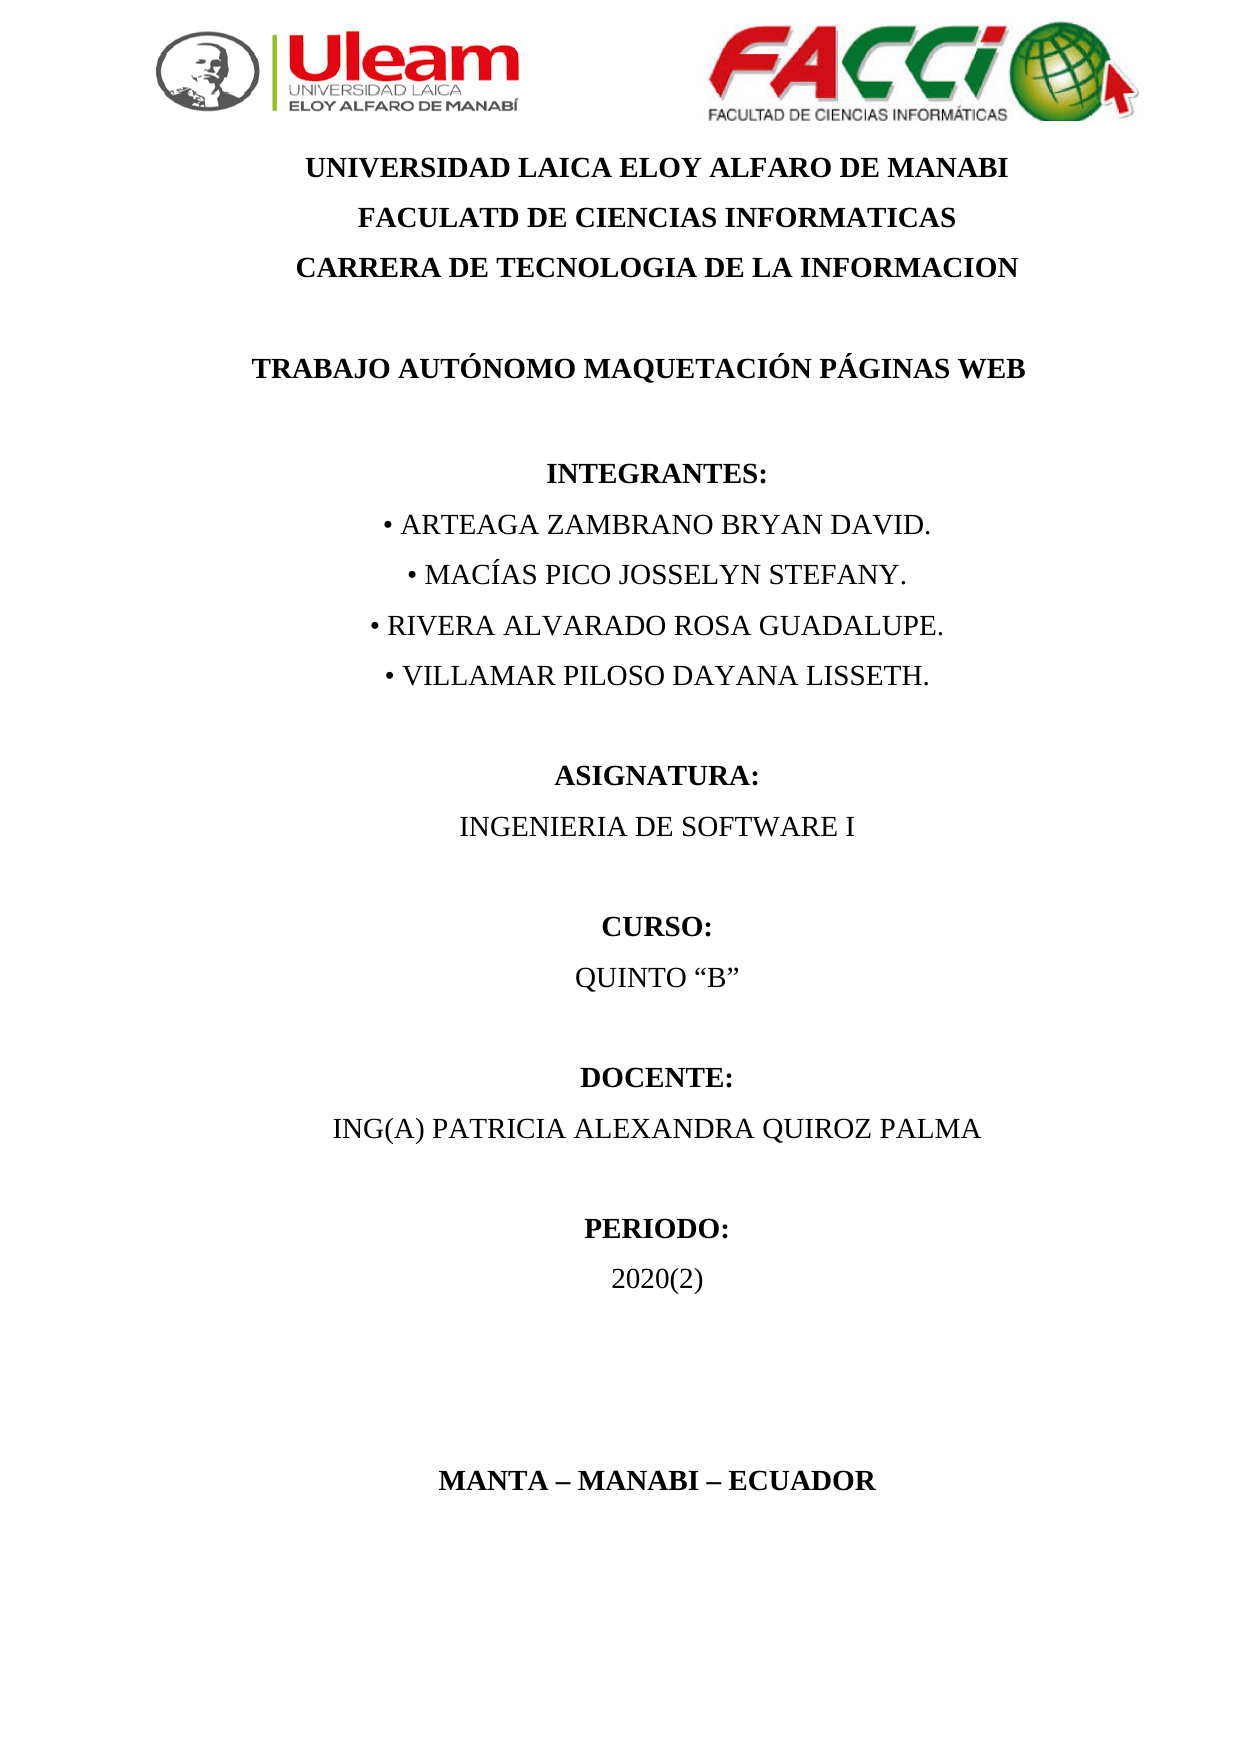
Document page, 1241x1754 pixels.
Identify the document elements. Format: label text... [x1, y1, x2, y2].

text ING(A) PATRICIA ALEXANDRA QUIROZ PALMA [150, 1111, 1090, 1144]
text • VILLAMAR PILOSO DAYANA LISSETH. [150, 658, 1090, 691]
text FACULATD DE CIENCIAS INFORMATICAS [150, 200, 1090, 234]
text • ARTEAGA ZAMBRANO BRYAN DAVID. [150, 507, 1090, 541]
text 2020(2) [150, 1262, 1090, 1295]
text INTEGRANTES: [150, 457, 1090, 490]
text • RIVERA ALVARADO ROSA GUADALUPE. [150, 608, 1090, 641]
text INGENIERIA DE SOFTWARE I [150, 809, 1090, 842]
text CARRERA DE TECNOLOGIA DE LA INFORMACION [150, 251, 1090, 284]
text DOCENTE: [150, 1060, 1090, 1094]
text QUINTO “B” [150, 960, 1090, 993]
text MANTA – MANABI – ECUADOR [150, 1463, 1090, 1496]
text CURSO: [150, 909, 1090, 943]
text PERIODO: [150, 1211, 1090, 1245]
text TRABAJO AUTÓNOMO MAQUETACIÓN PÁGINAS WEB [150, 351, 1090, 385]
text ASIGNATURA: [150, 758, 1090, 792]
text • MACÍAS PICO JOSSELYN STEFANY. [150, 557, 1090, 591]
text UNIVERSIDAD LAICA ELOY ALFARO DE MANABI [150, 150, 1090, 183]
